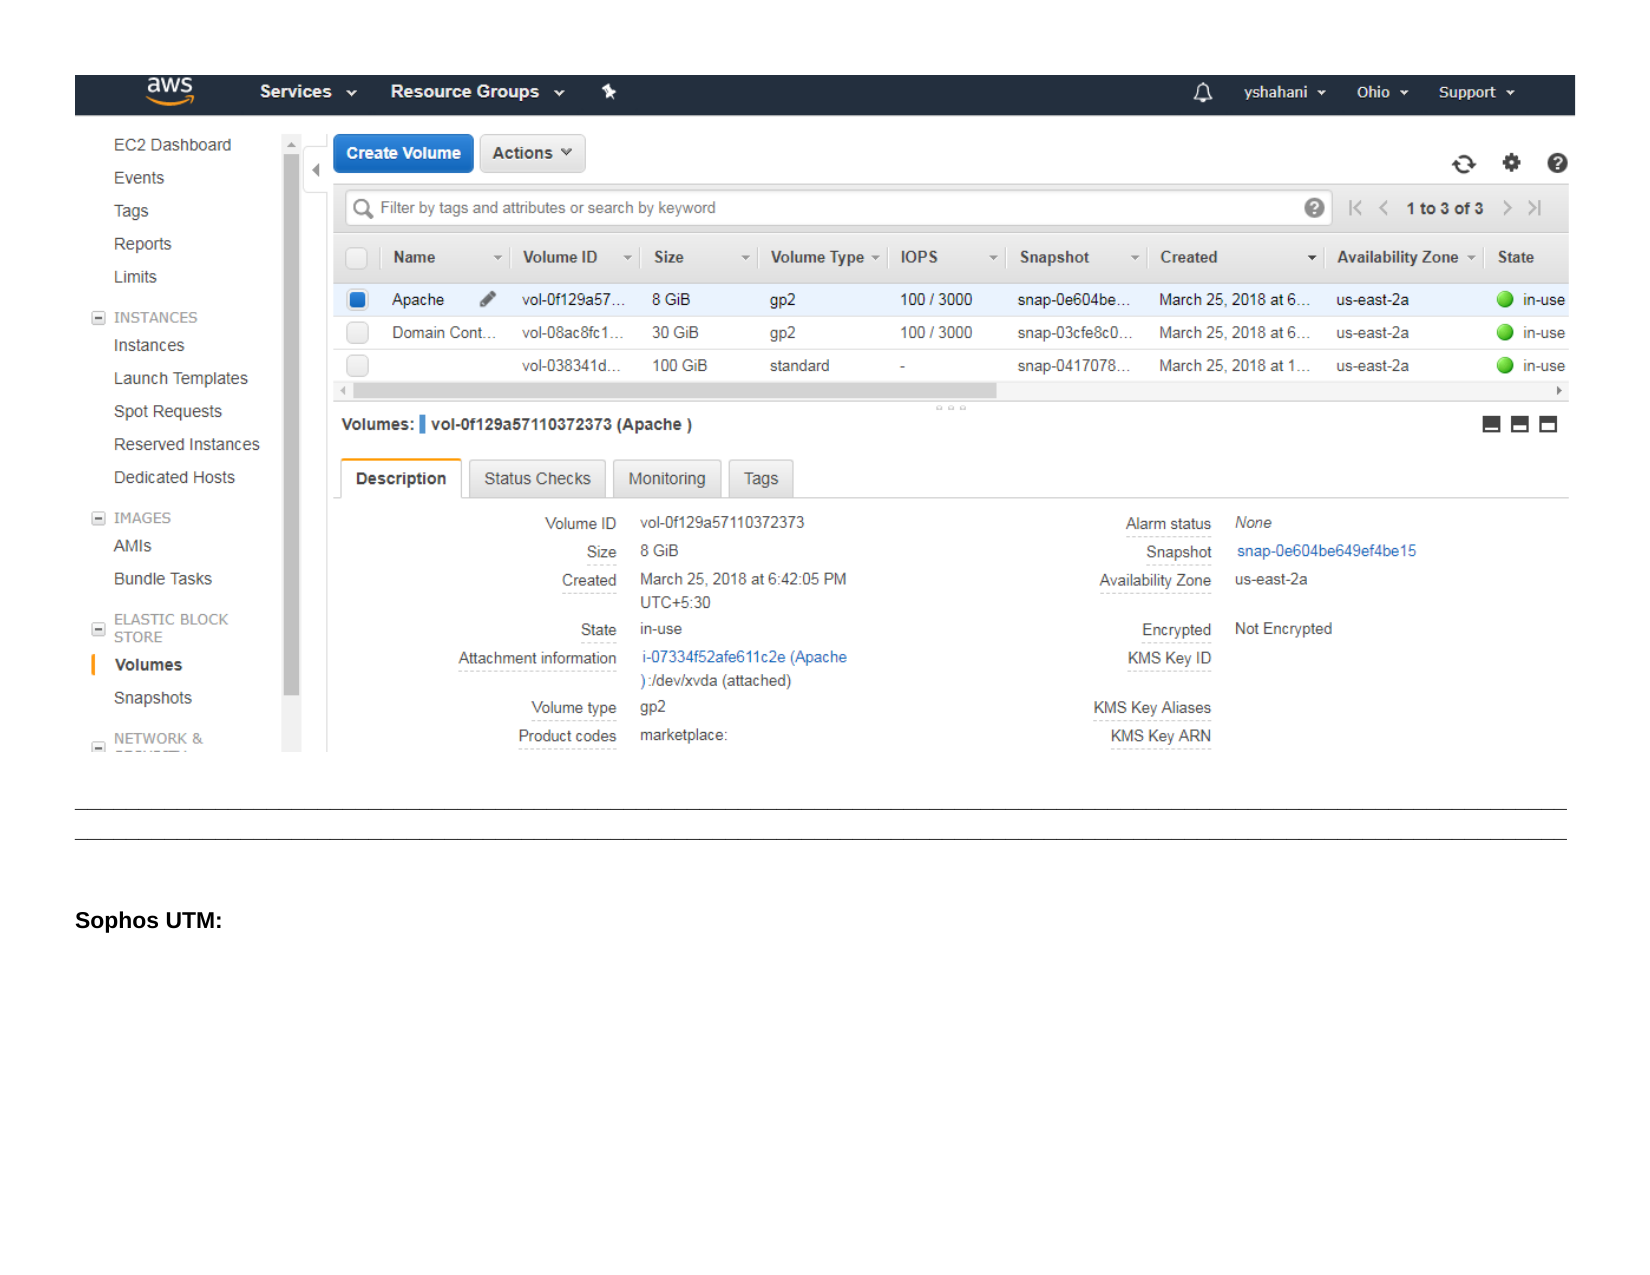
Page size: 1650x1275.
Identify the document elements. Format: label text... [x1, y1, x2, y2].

text __________________________________________________________________________________________________________________________________________________________________________________________________________________________________________ [75, 786, 1575, 843]
picture [75, 75, 1575, 752]
text Sophos UTM: [75, 907, 1575, 933]
